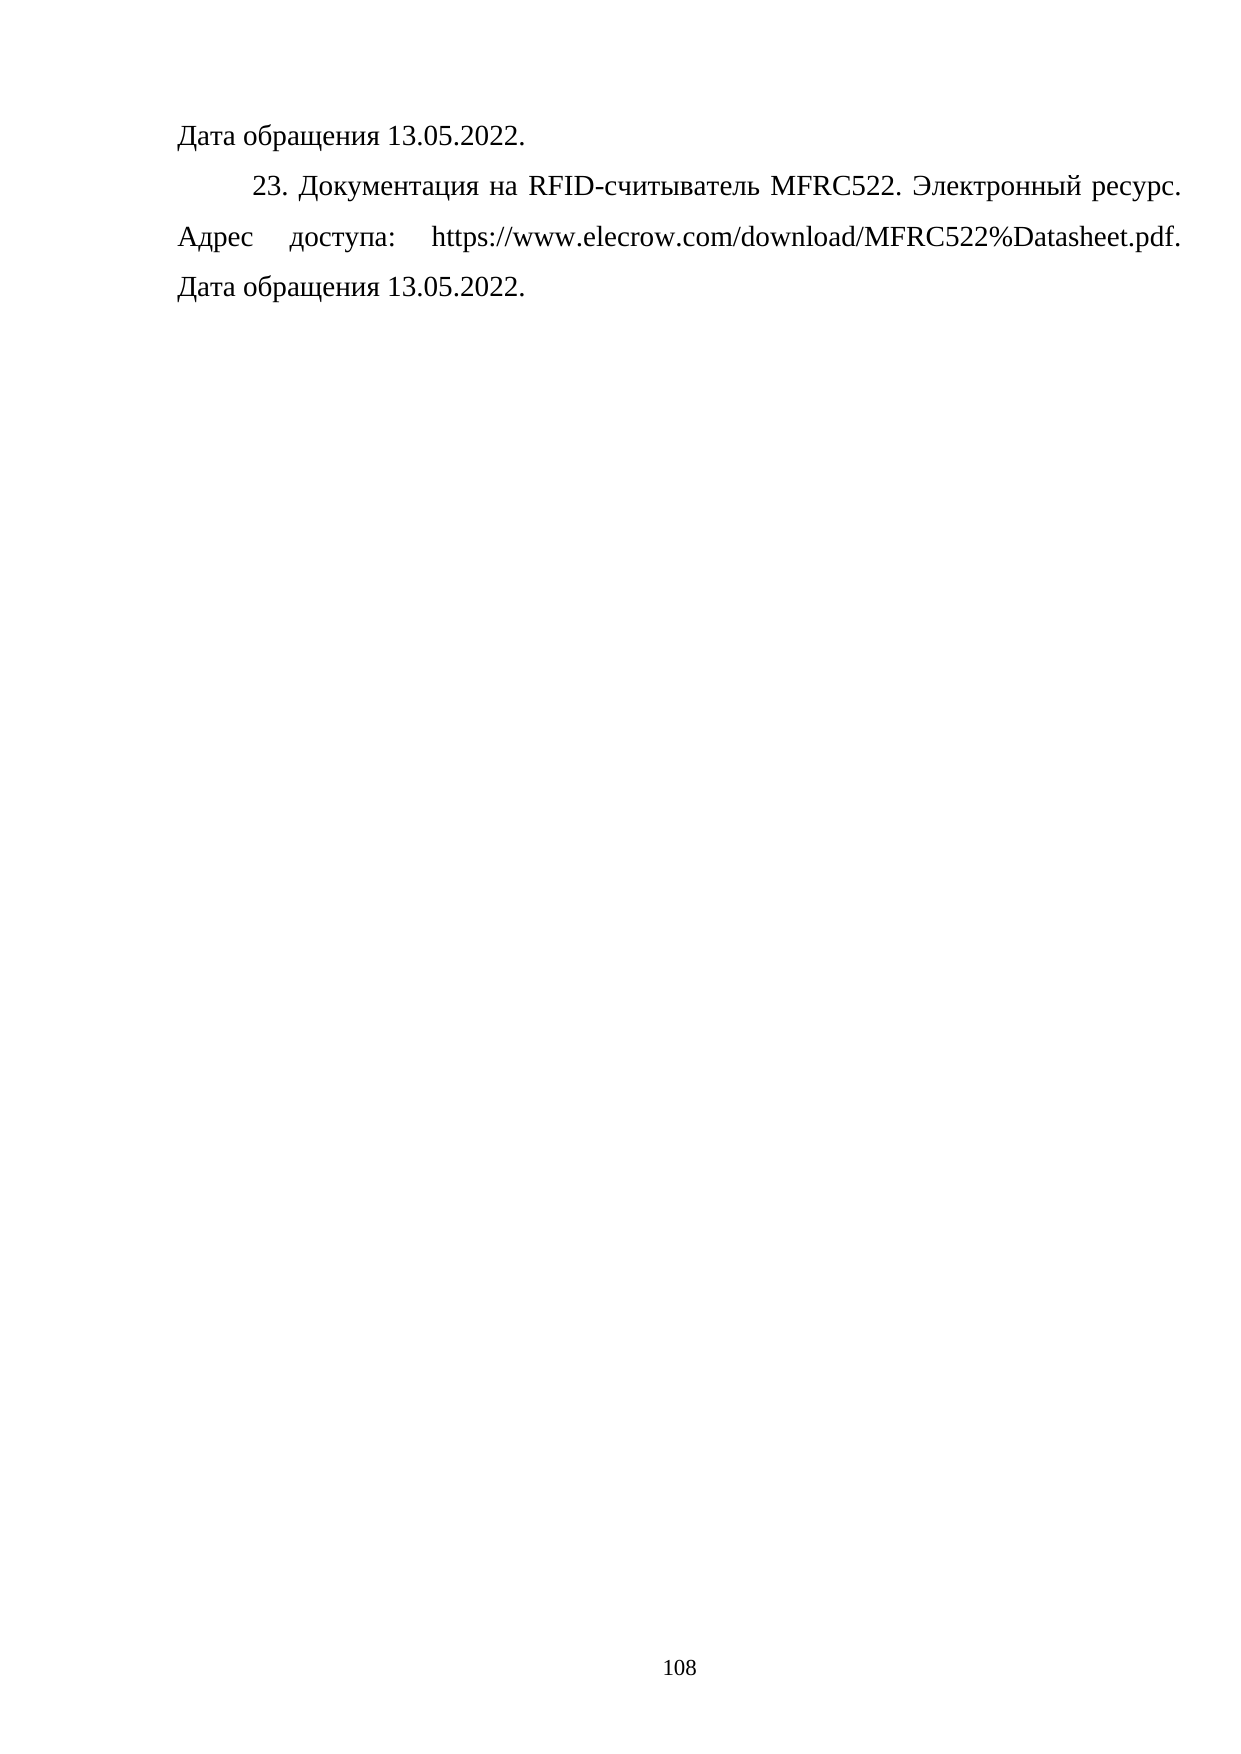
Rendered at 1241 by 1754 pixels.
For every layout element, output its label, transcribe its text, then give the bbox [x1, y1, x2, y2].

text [177, 118, 1182, 152]
text 23. Документация на RFID-считыватель MFRC522. Электронный ресурс. Адрес доступа: https://www.elecrow.com/download/MFRC522%Datasheet.pdf. Дата обращения 13.05.2022. [177, 168, 1182, 302]
